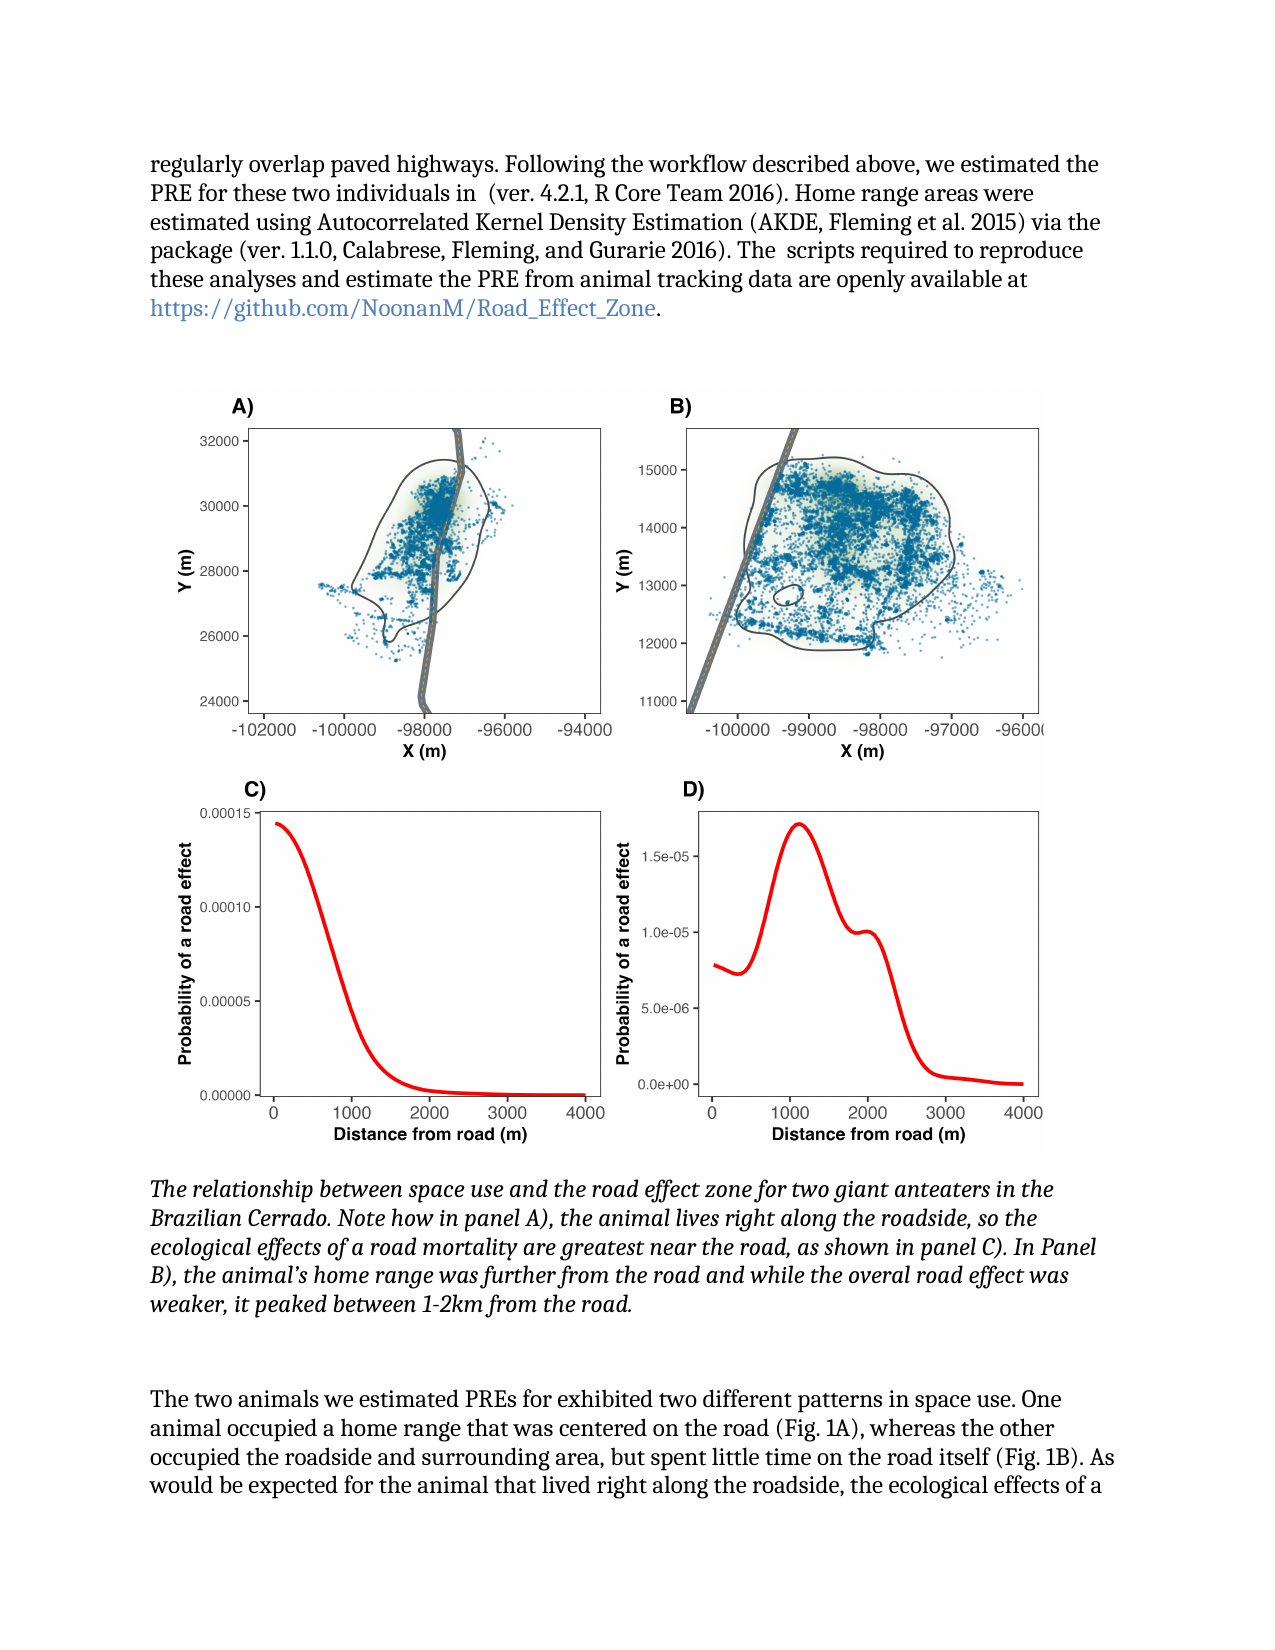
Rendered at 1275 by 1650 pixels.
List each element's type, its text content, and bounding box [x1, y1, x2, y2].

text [150, 150, 1125, 322]
text The relationship between space use and the road effect zone for two giant anteaters in the Brazilian Cerrado. Note how in panel A), the animal lives right along the roadside, so the ecological effects of a road mortality are greatest near the road, as shown in panel C). In Panel B), the animal’s home range was further from the road and while the overal road effect was weaker, it peaked between 1-2km from the road. [150, 1175, 1125, 1319]
picture [168, 388, 1044, 1154]
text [150, 1385, 1125, 1500]
